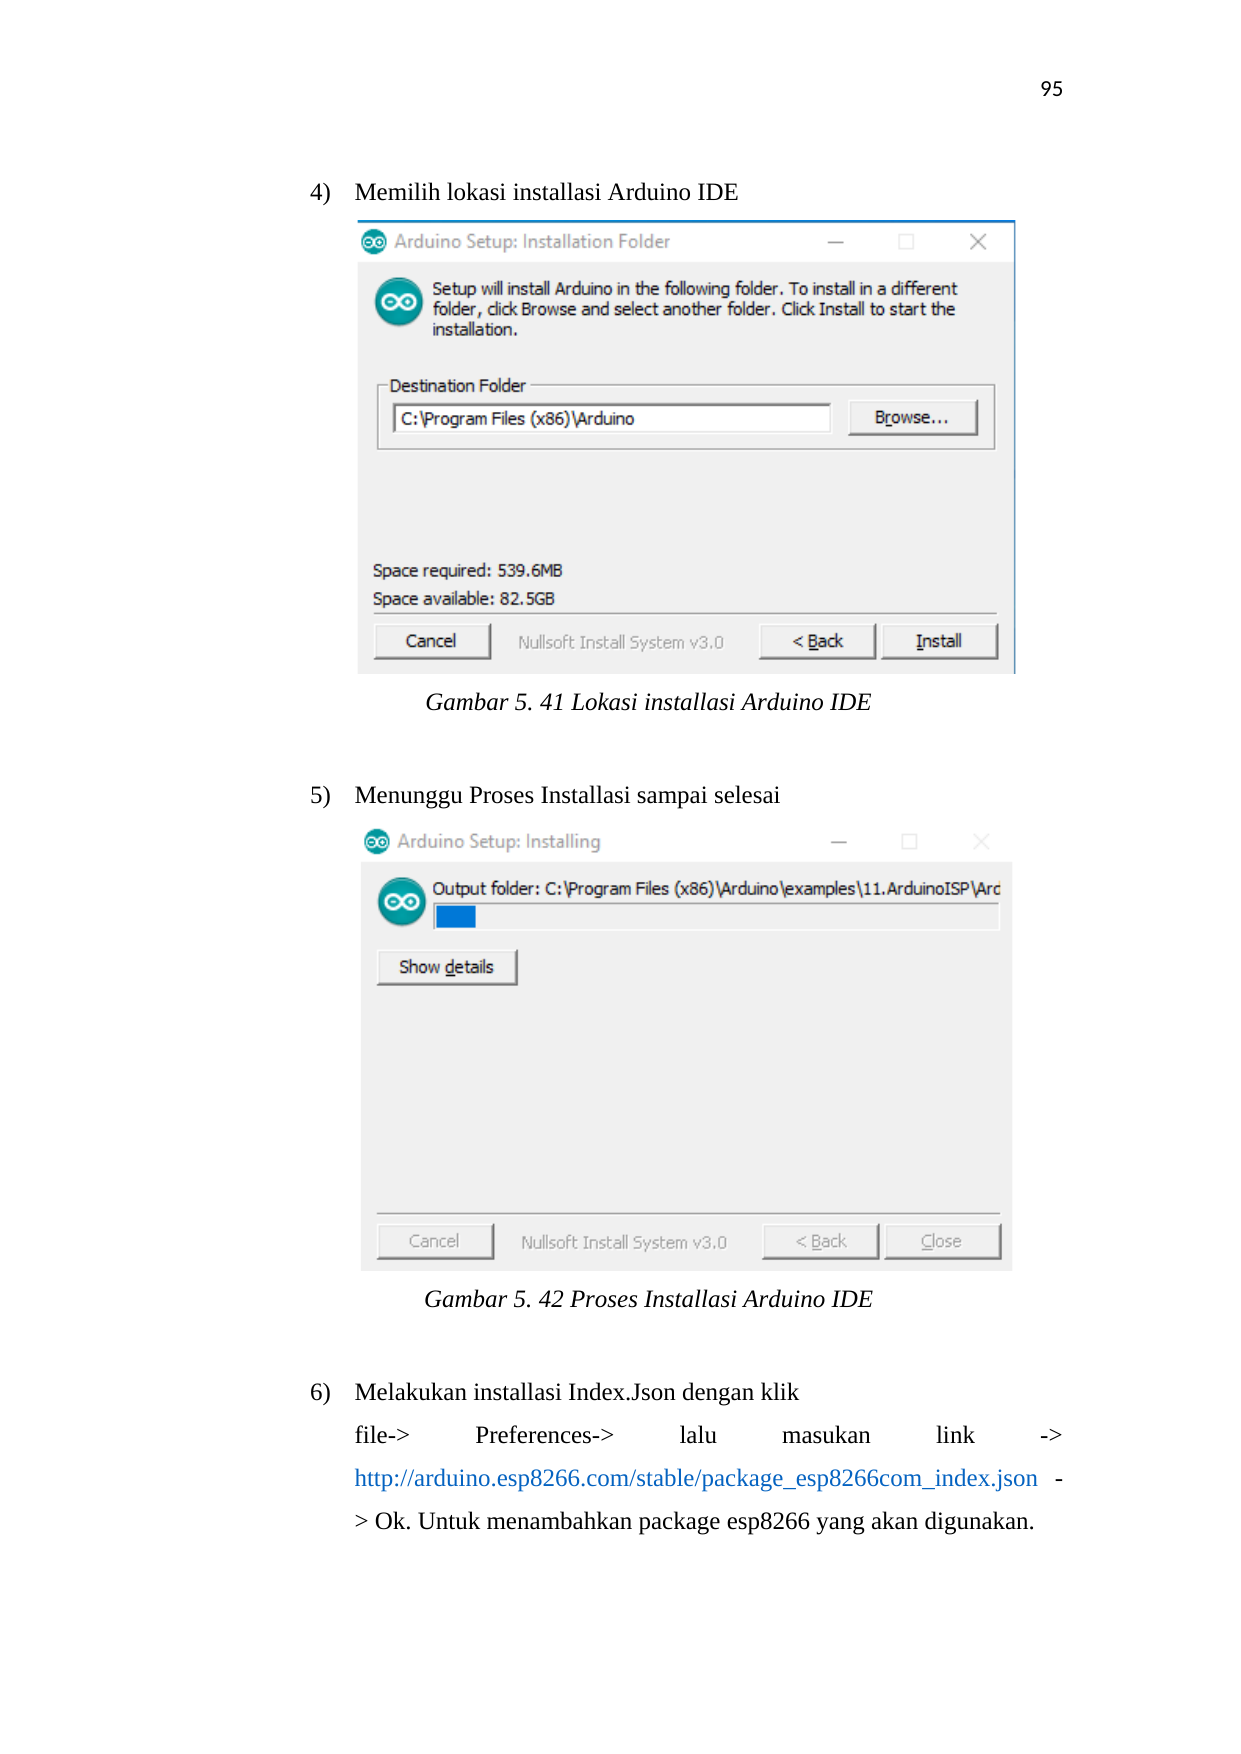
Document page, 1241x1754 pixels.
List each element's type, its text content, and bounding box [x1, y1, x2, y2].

list Menunggu Proses Installasi sampai selesai [310, 780, 1063, 809]
text Gambar 5. 41 Lokasi installasi Arduino IDE [236, 687, 1063, 716]
text Gambar 5. 42 Proses Installasi Arduino IDE [236, 1284, 1063, 1313]
list Memilih lokasi installasi Arduino IDE [310, 177, 1063, 206]
picture [357, 220, 1016, 674]
list Melakukan installasi Index.Json dengan klik [310, 1377, 1063, 1406]
list file-> Preferences-> lalu masukan link -> http://arduino.esp8266.com/stable/package_esp8266com_index.json -> Ok. Untuk menambahkan package esp8266 yang akan digunakan. [354, 1420, 1063, 1535]
picture [360, 823, 1013, 1271]
